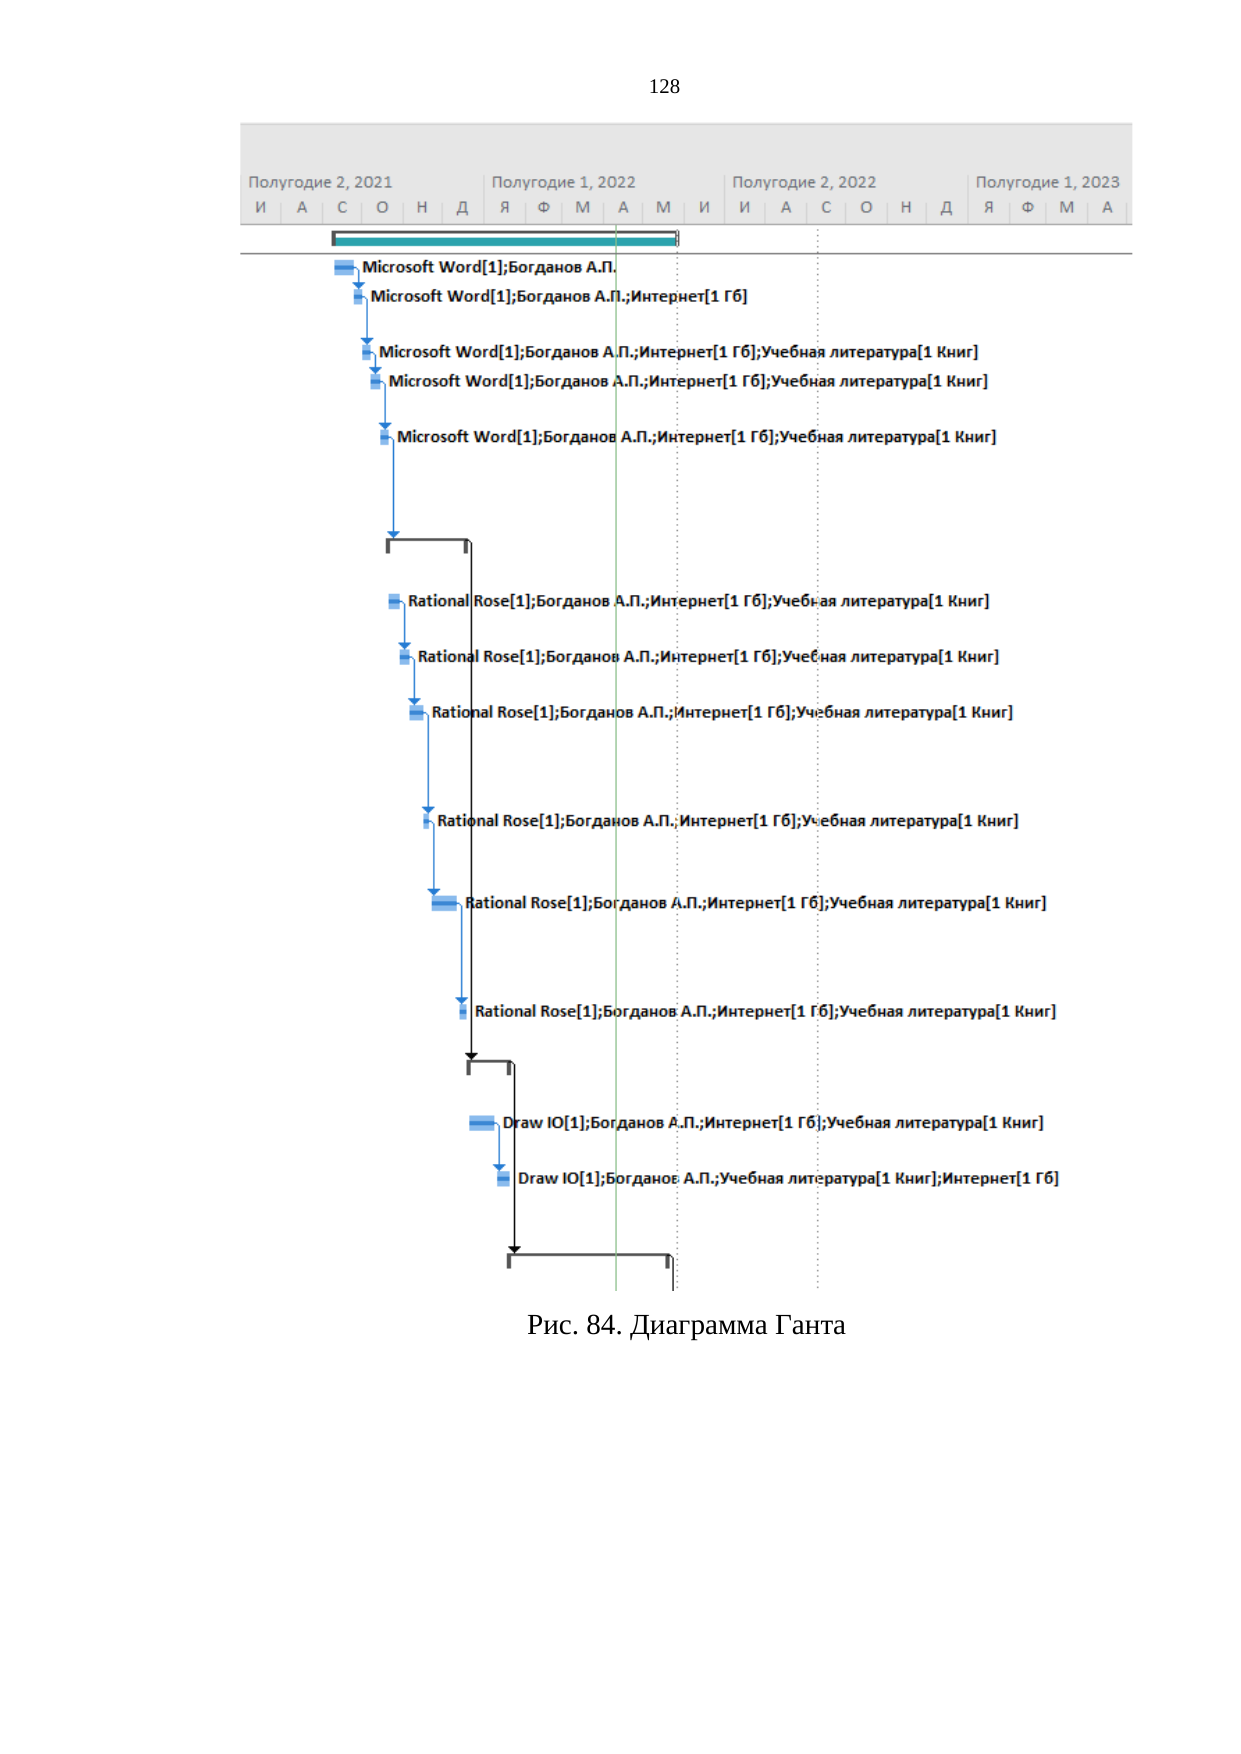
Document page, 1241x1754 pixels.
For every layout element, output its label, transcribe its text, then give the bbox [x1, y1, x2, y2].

text Рис. 84. Диаграмма Ганта [177, 1307, 1152, 1341]
picture [240, 122, 1133, 1291]
